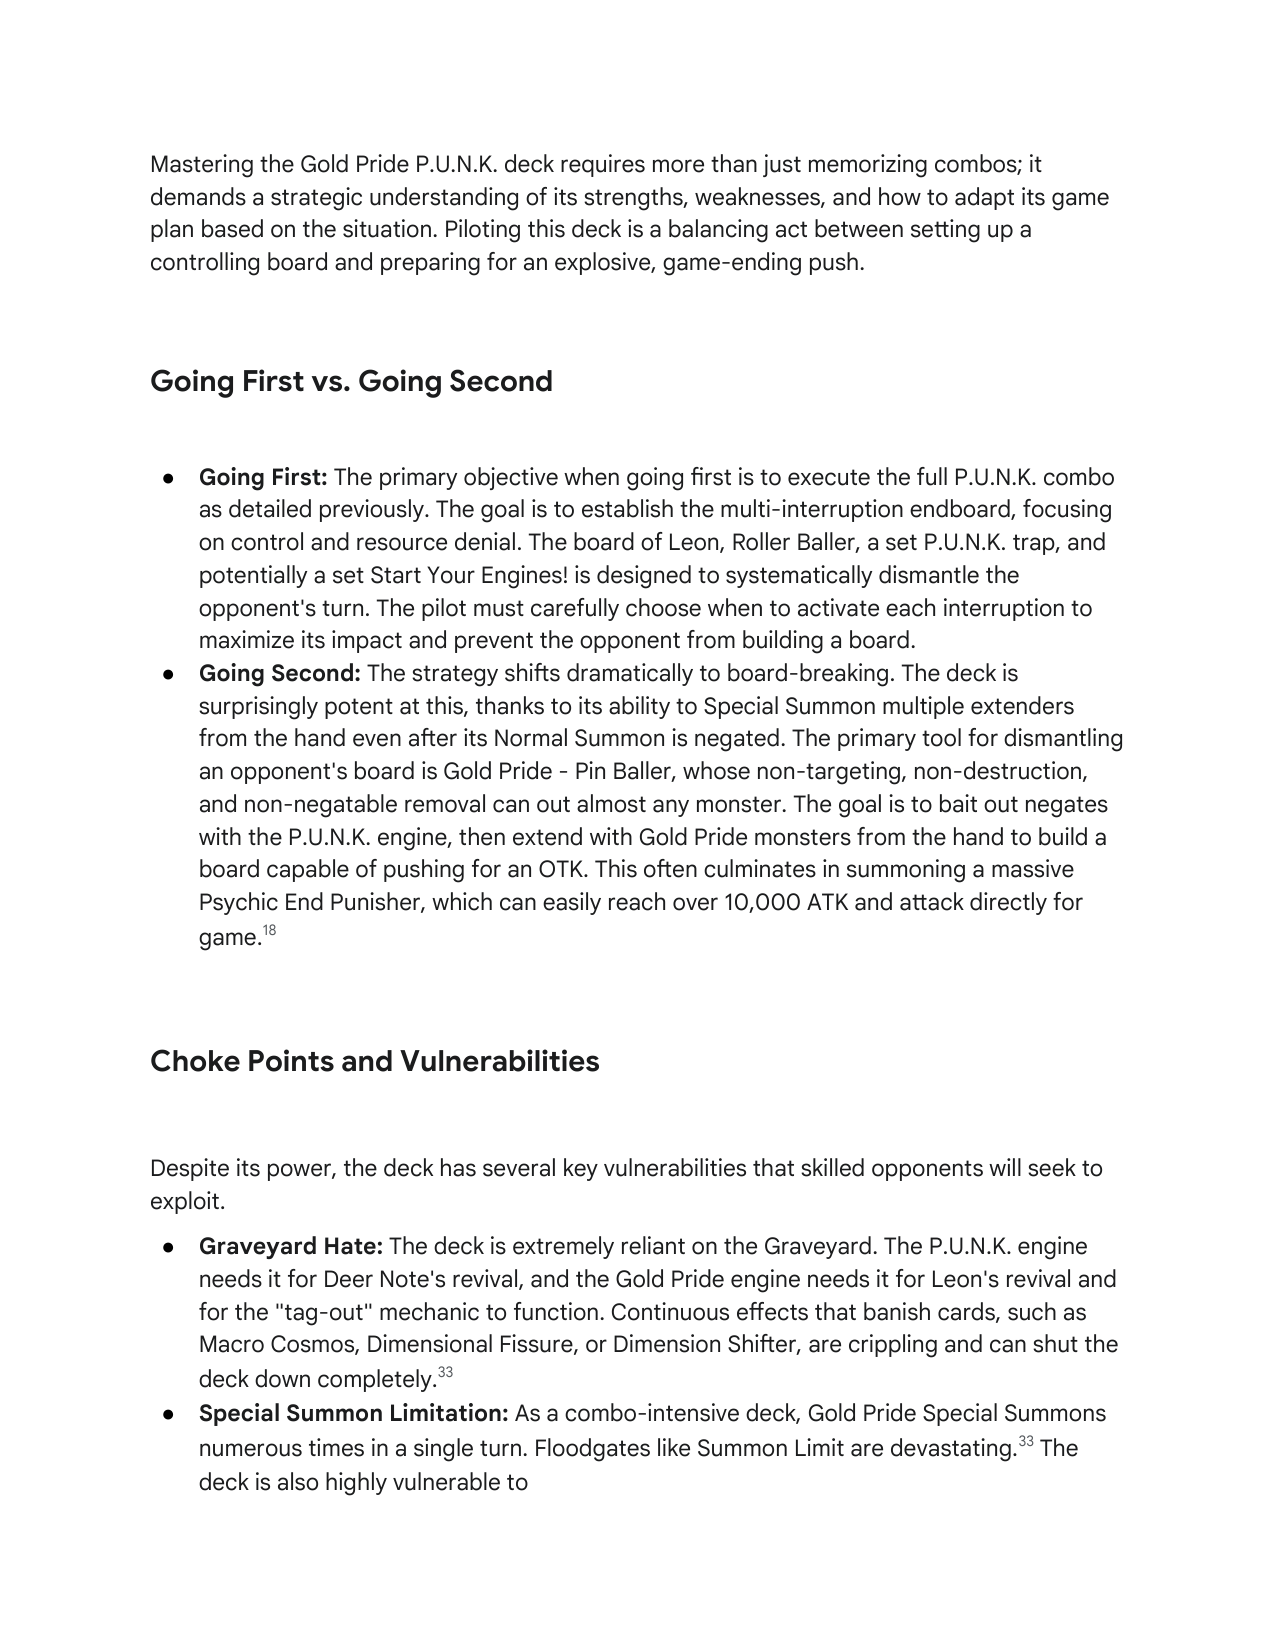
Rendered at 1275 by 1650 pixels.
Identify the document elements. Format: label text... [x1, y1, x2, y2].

list Graveyard Hate: The deck is extremely reliant on the Graveyard. The P.U.N.K. engine needs it for Deer Note's revival, and the Gold Pride engine needs it for Leon's revival and for the "tag-out" mechanic to function. Continuous effects that banish cards, such as Macro Cosmos, Dimensional Fissure, or Dimension Shifter, are crippling and can shut the deck down completely.33 [161, 1232, 1125, 1395]
text Despite its power, the deck has several key vulnerabilities that skilled opponents will seek to exploit. [150, 1154, 1125, 1216]
list Going First: The primary objective when going first is to execute the full P.U.N.K. combo as detailed previously. The goal is to establish the multi-interruption endboard, focusing on control and resource denial. The board of Leon, Roller Baller, a set P.U.N.K. trap, and potentially a set Start Your Engines! is designed to systematically dismantle the opponent's turn. The pilot must carefully choose when to activate each interruption to maximize its impact and prevent the opponent from building a board. [161, 463, 1125, 655]
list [161, 1399, 1125, 1497]
list Going Second: The strategy shifts dramatically to board-breaking. The deck is surprisingly potent at this, thanks to its ability to Special Summon multiple extenders from the hand even after its Normal Summon is negated. The primary tool for dismantling an opponent's board is Gold Pride - Pin Baller, whose non-targeting, non-destruction, and non-negatable removal can out almost any monster. The goal is to bait out negates with the P.U.N.K. engine, then extend with Gold Pride monsters from the hand to build a board capable of pushing for an OTK. This often culminates in summoning a massive Psychic End Punisher, which can easily reach over 10,000 ATK and attack directly for game.18 [161, 659, 1125, 953]
subtitle Going First vs. Going Second [150, 363, 1125, 400]
subtitle Choke Points and Vulnerabilities [150, 1043, 1125, 1079]
text Mastering the Gold Pride P.U.N.K. deck requires more than just memorizing combos; it demands a strategic understanding of its strengths, weaknesses, and how to adapt its game plan based on the situation. Piloting this deck is a balancing act between setting up a controlling board and preparing for an explosive, game-ending push. [150, 150, 1125, 277]
